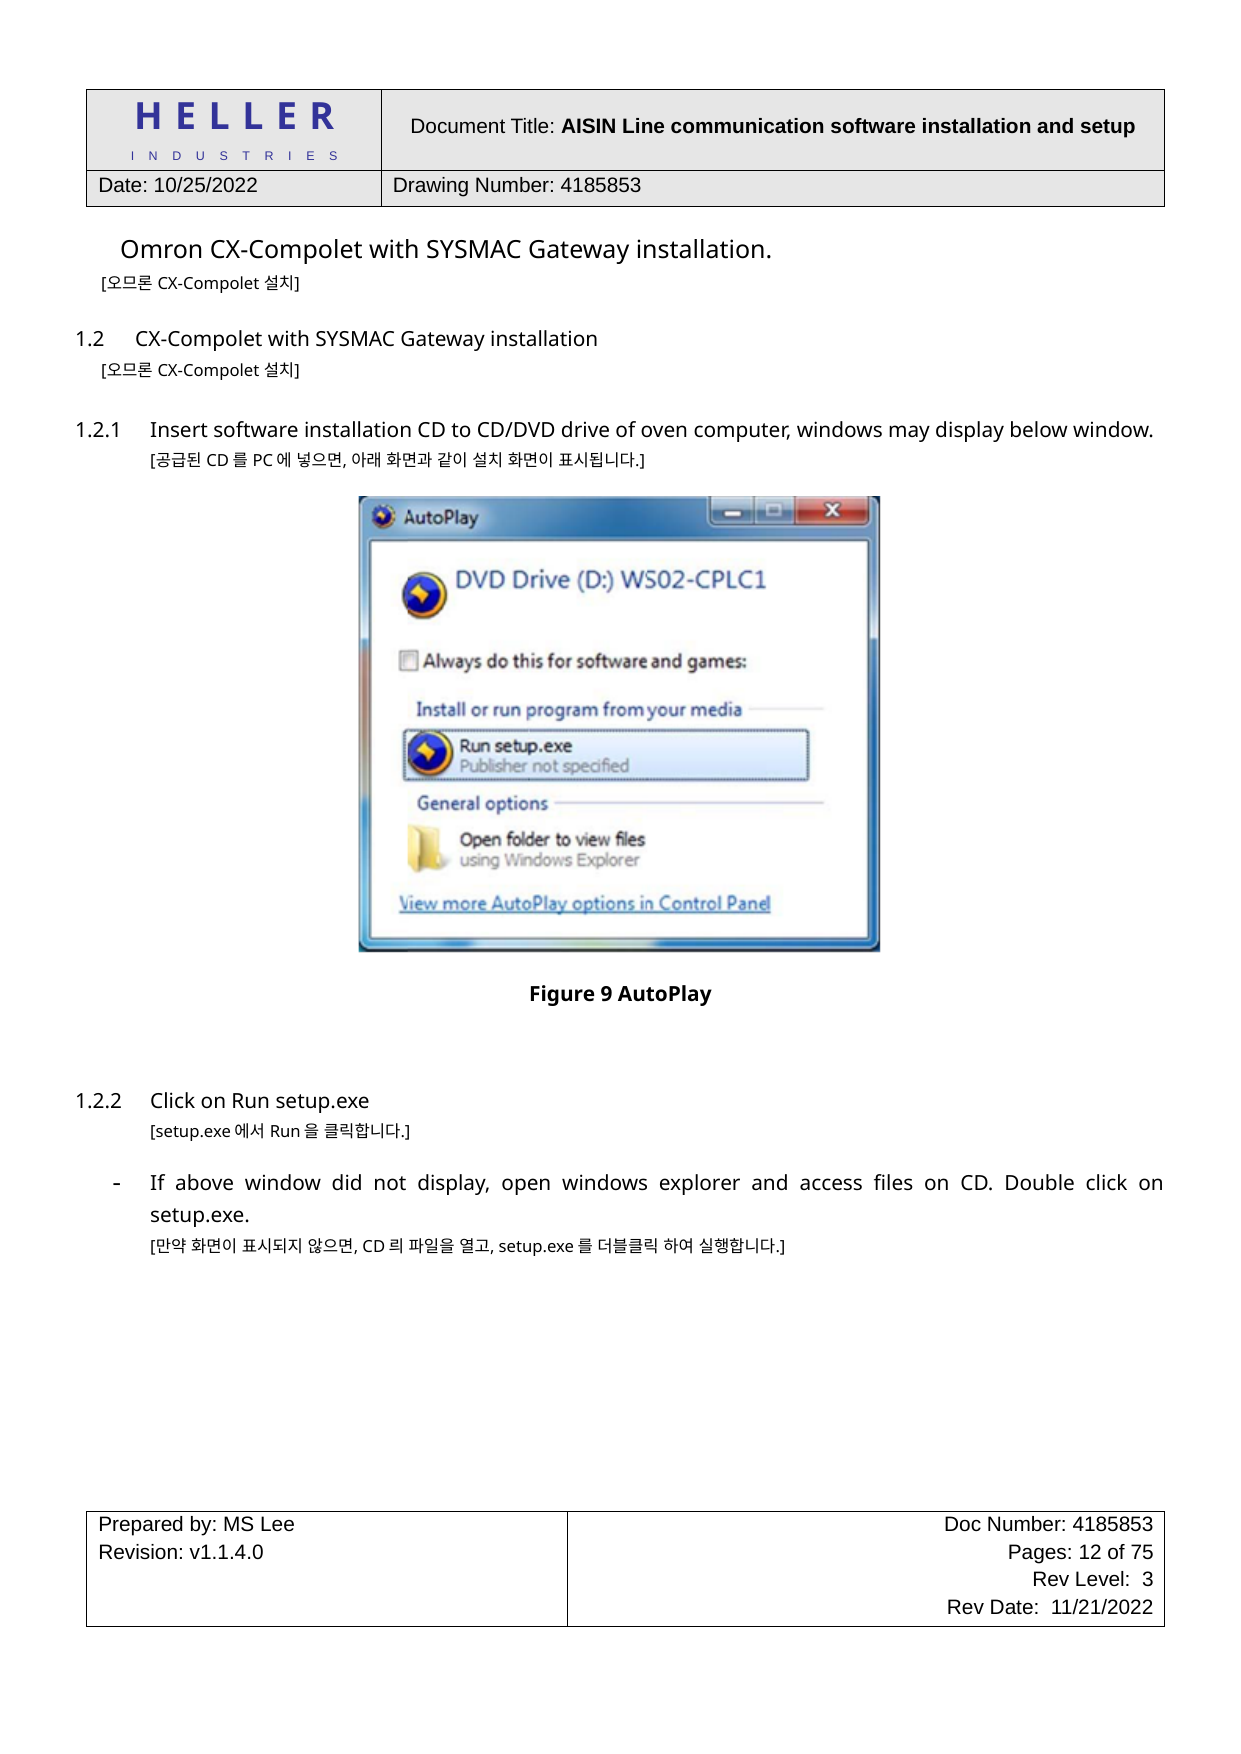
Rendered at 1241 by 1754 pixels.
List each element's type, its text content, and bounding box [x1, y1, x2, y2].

text [setup.exe에서 Run을 클릭합니다.] [75, 1118, 1165, 1143]
subtitle Insert software installation CD to CD/DVD drive of oven computer, windows may display below window. [75, 415, 1165, 443]
list If above window did not display, open windows explorer and access files on CD. Double click on setup.exe. [112, 1167, 1165, 1229]
subtitle Omron CX-Compolet with SYSMAC Gateway installation. [120, 231, 1165, 265]
subtitle Click on Run setup.exe [75, 1086, 1165, 1114]
list [만약 화면이 표시되지 않으면, CD릐 파일을 열고, setup.exe를 더블클릭 하여 실행합니다.] [150, 1233, 1165, 1257]
text [오므론 CX-Compolet 설치] [75, 357, 1165, 381]
text [공급된 CD를 PC에 넣으면, 아래 화면과 같이 설치 화면이 표시됩니다.] [75, 447, 1165, 472]
picture [358, 496, 882, 954]
subtitle CX-Compolet with SYSMAC Gateway installation [75, 324, 1165, 353]
text [오므론 CX-Compolet 설치] [75, 270, 1165, 295]
